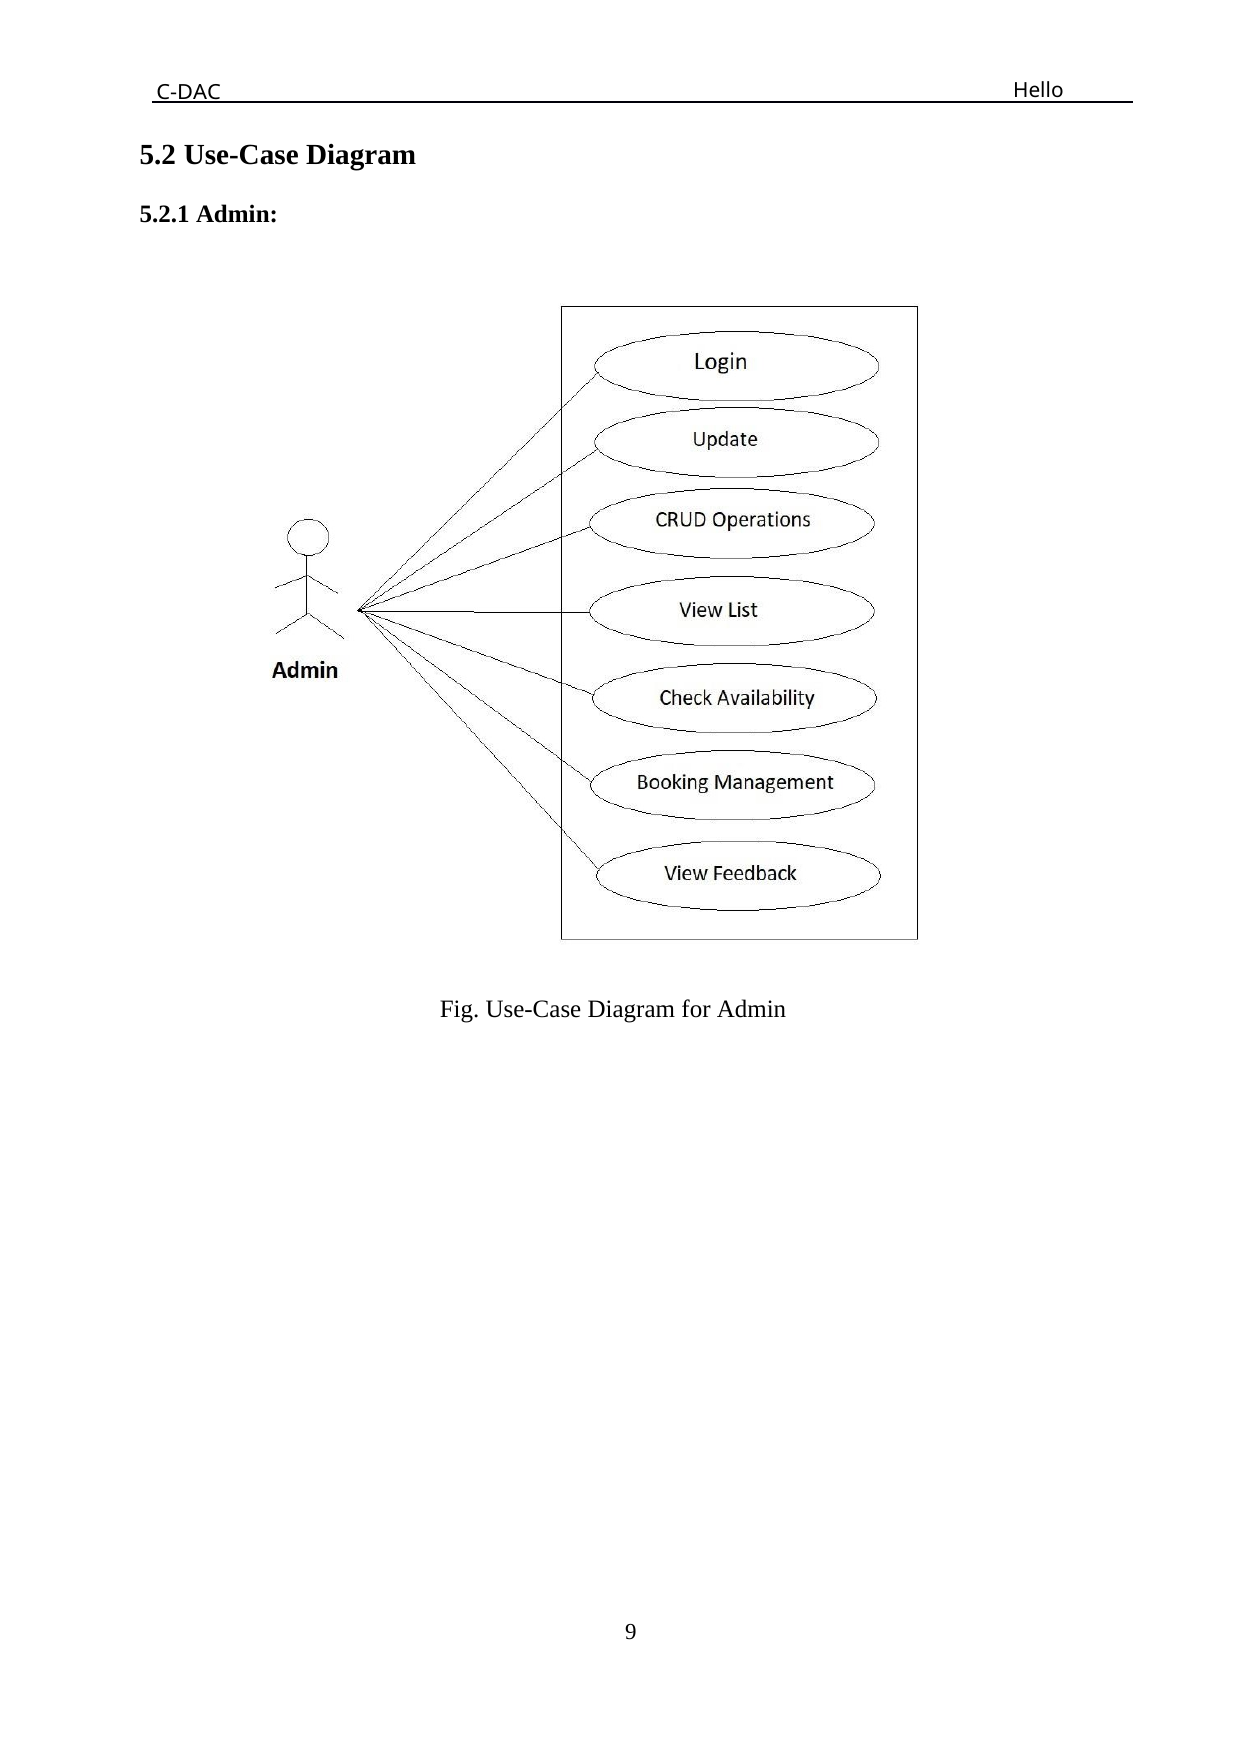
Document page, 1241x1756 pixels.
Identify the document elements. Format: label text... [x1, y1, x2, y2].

list Use-Case Diagram [139, 137, 1240, 170]
picture [269, 303, 920, 945]
list Admin: [139, 199, 1240, 228]
text Fig. Use-Case Diagram for Admin [439, 994, 1240, 1023]
